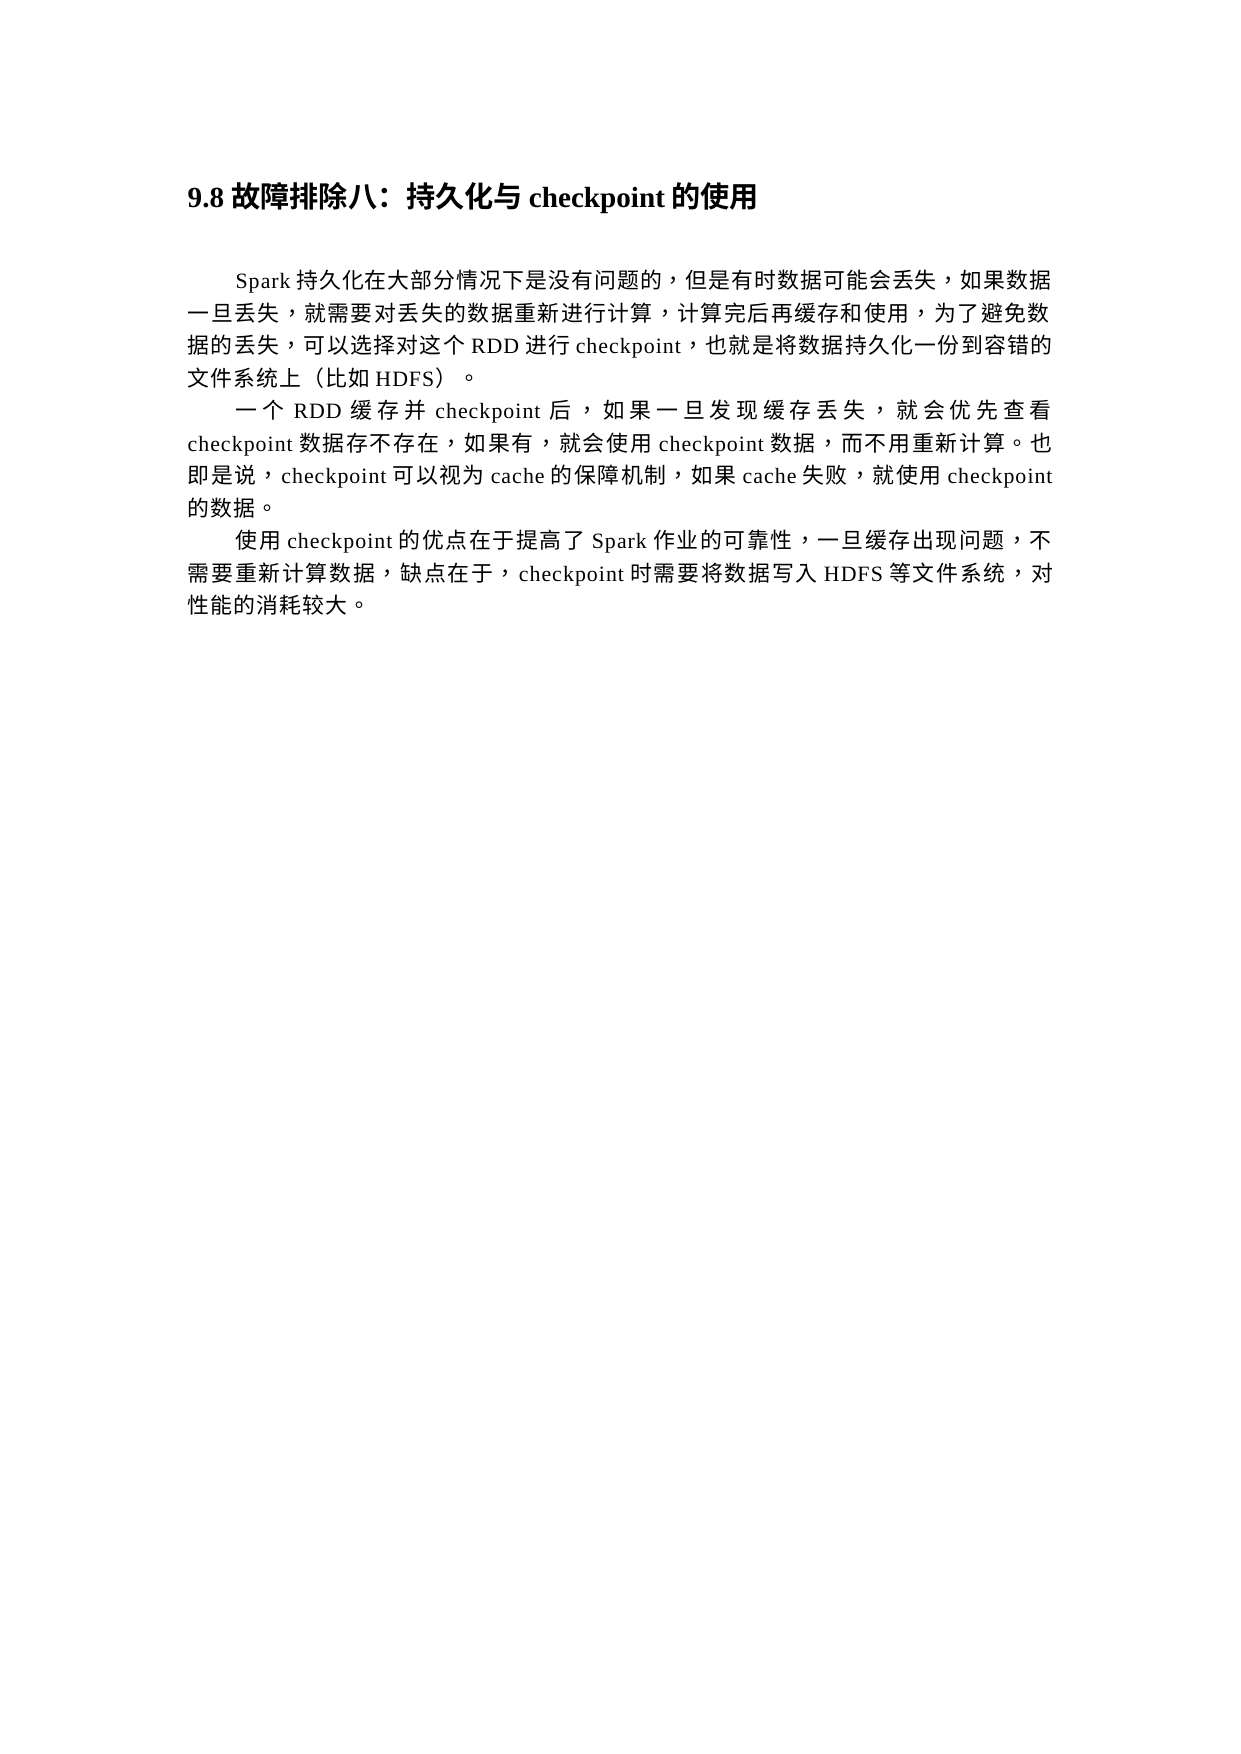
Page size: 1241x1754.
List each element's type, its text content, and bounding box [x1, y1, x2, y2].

text Spark持久化在大部分情况下是没有问题的，但是有时数据可能会丢失，如果数据一旦丢失，就需要对丢失的数据重新进行计算，计算完后再缓存和使用，为了避免数据的丢失，可以选择对这个RDD进行checkpoint，也就是将数据持久化一份到容错的文件系统上（比如HDFS）。 [187, 264, 1053, 394]
text 一个RDD缓存并checkpoint后，如果一旦发现缓存丢失，就会优先查看checkpoint数据存不存在，如果有，就会使用checkpoint数据，而不用重新计算。也即是说，checkpoint可以视为cache的保障机制，如果cache失败，就使用checkpoint的数据。 [187, 394, 1053, 524]
subtitle 9.8 故障排除八：持久化与checkpoint的使用 [187, 162, 1053, 227]
text 使用checkpoint的优点在于提高了Spark作业的可靠性，一旦缓存出现问题，不需要重新计算数据，缺点在于，checkpoint时需要将数据写入HDFS等文件系统，对性能的消耗较大。 [187, 524, 1053, 621]
